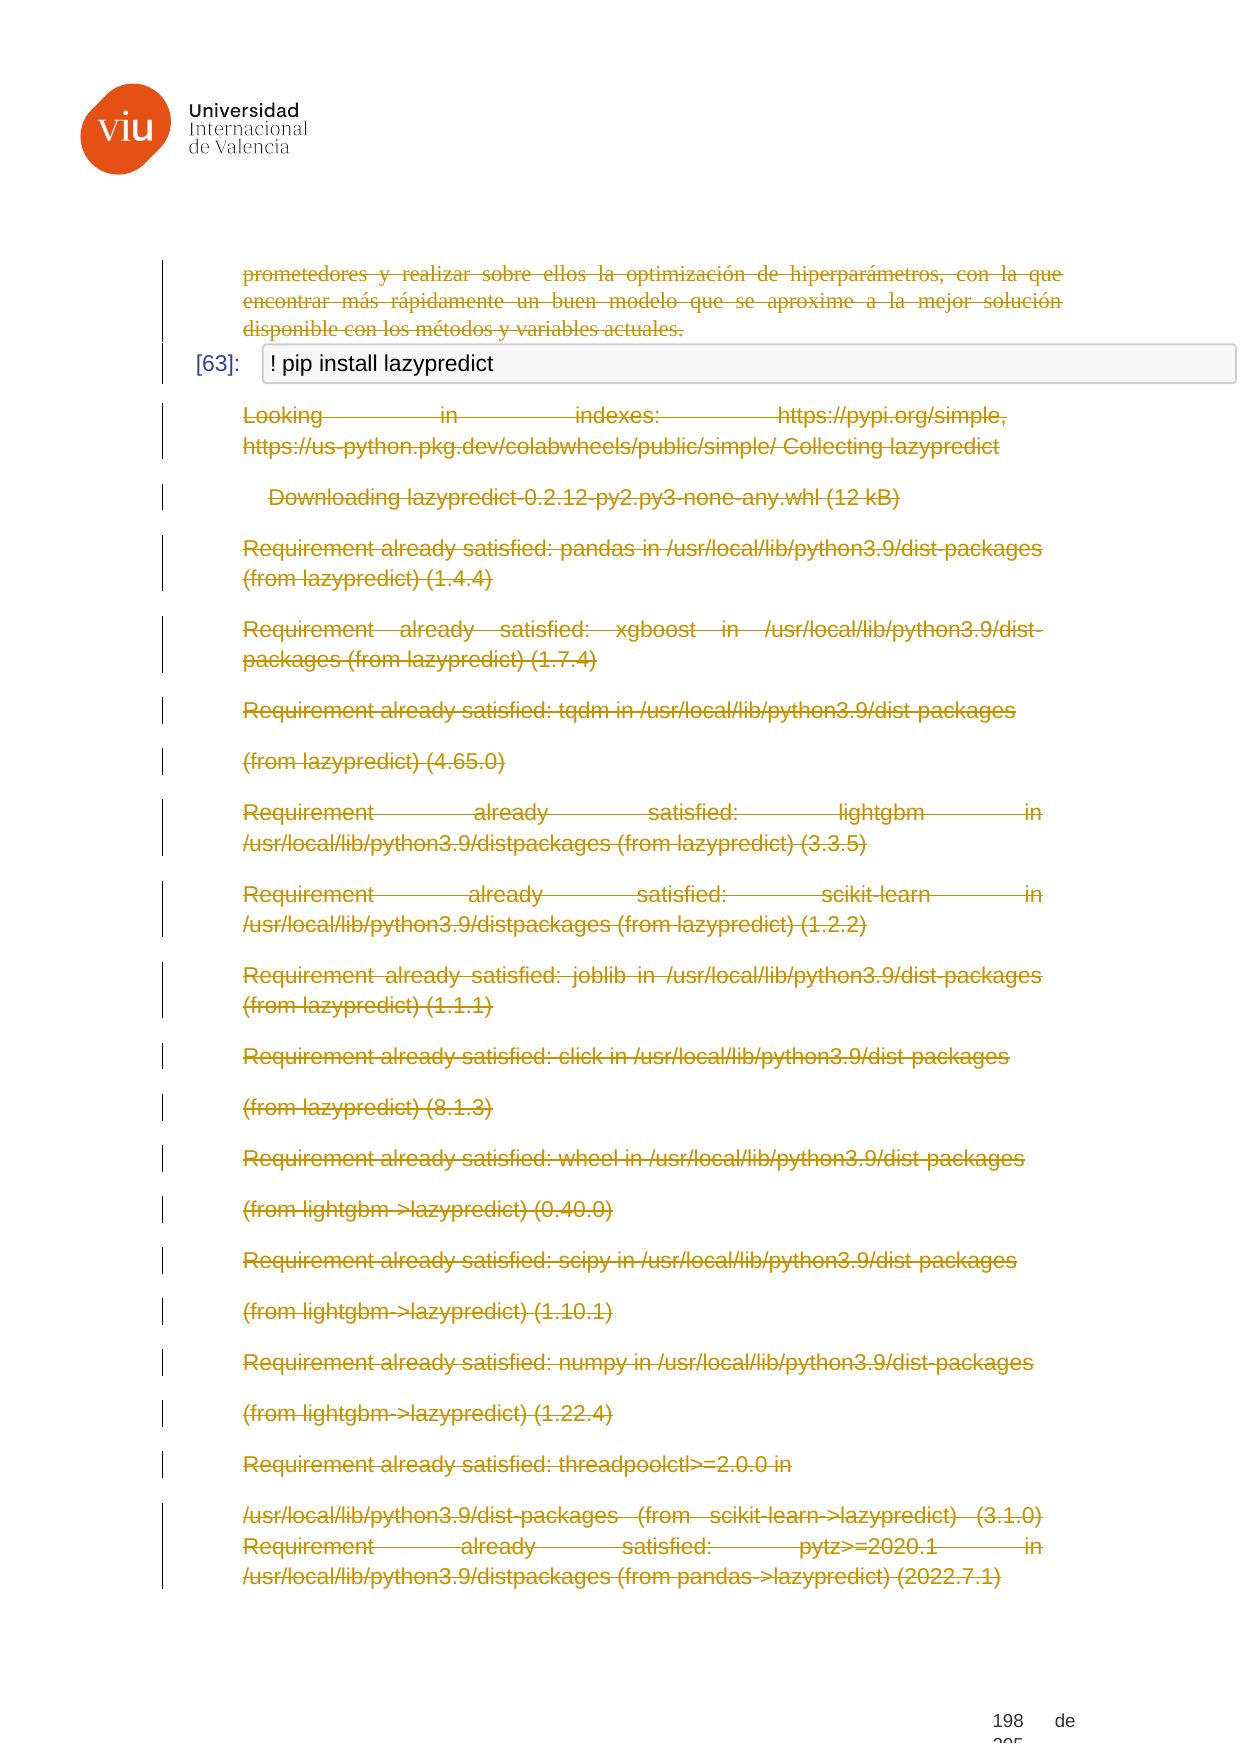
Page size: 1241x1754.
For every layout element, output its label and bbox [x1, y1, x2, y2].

picture [59, 62, 329, 197]
